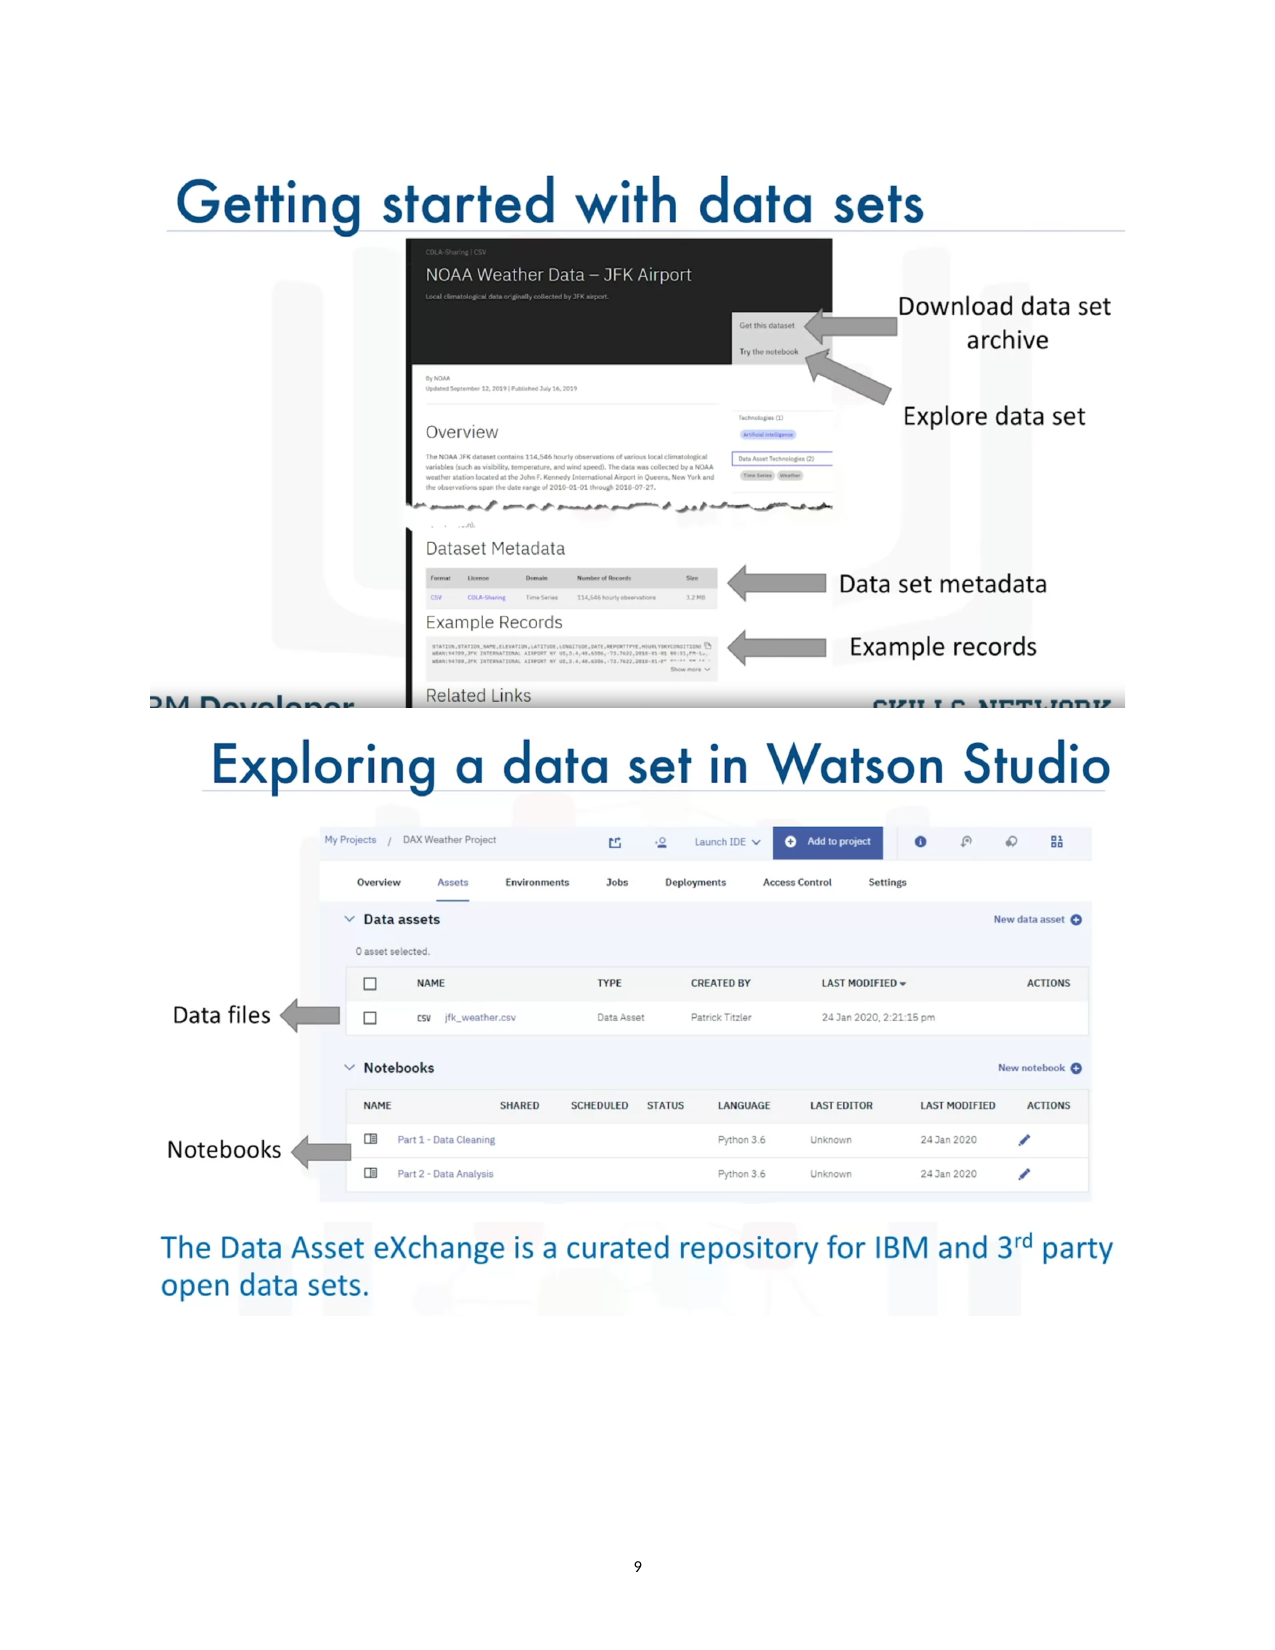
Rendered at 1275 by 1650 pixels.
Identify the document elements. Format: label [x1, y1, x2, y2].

picture [150, 726, 1125, 1204]
picture [150, 1222, 1125, 1316]
picture [150, 150, 1125, 708]
